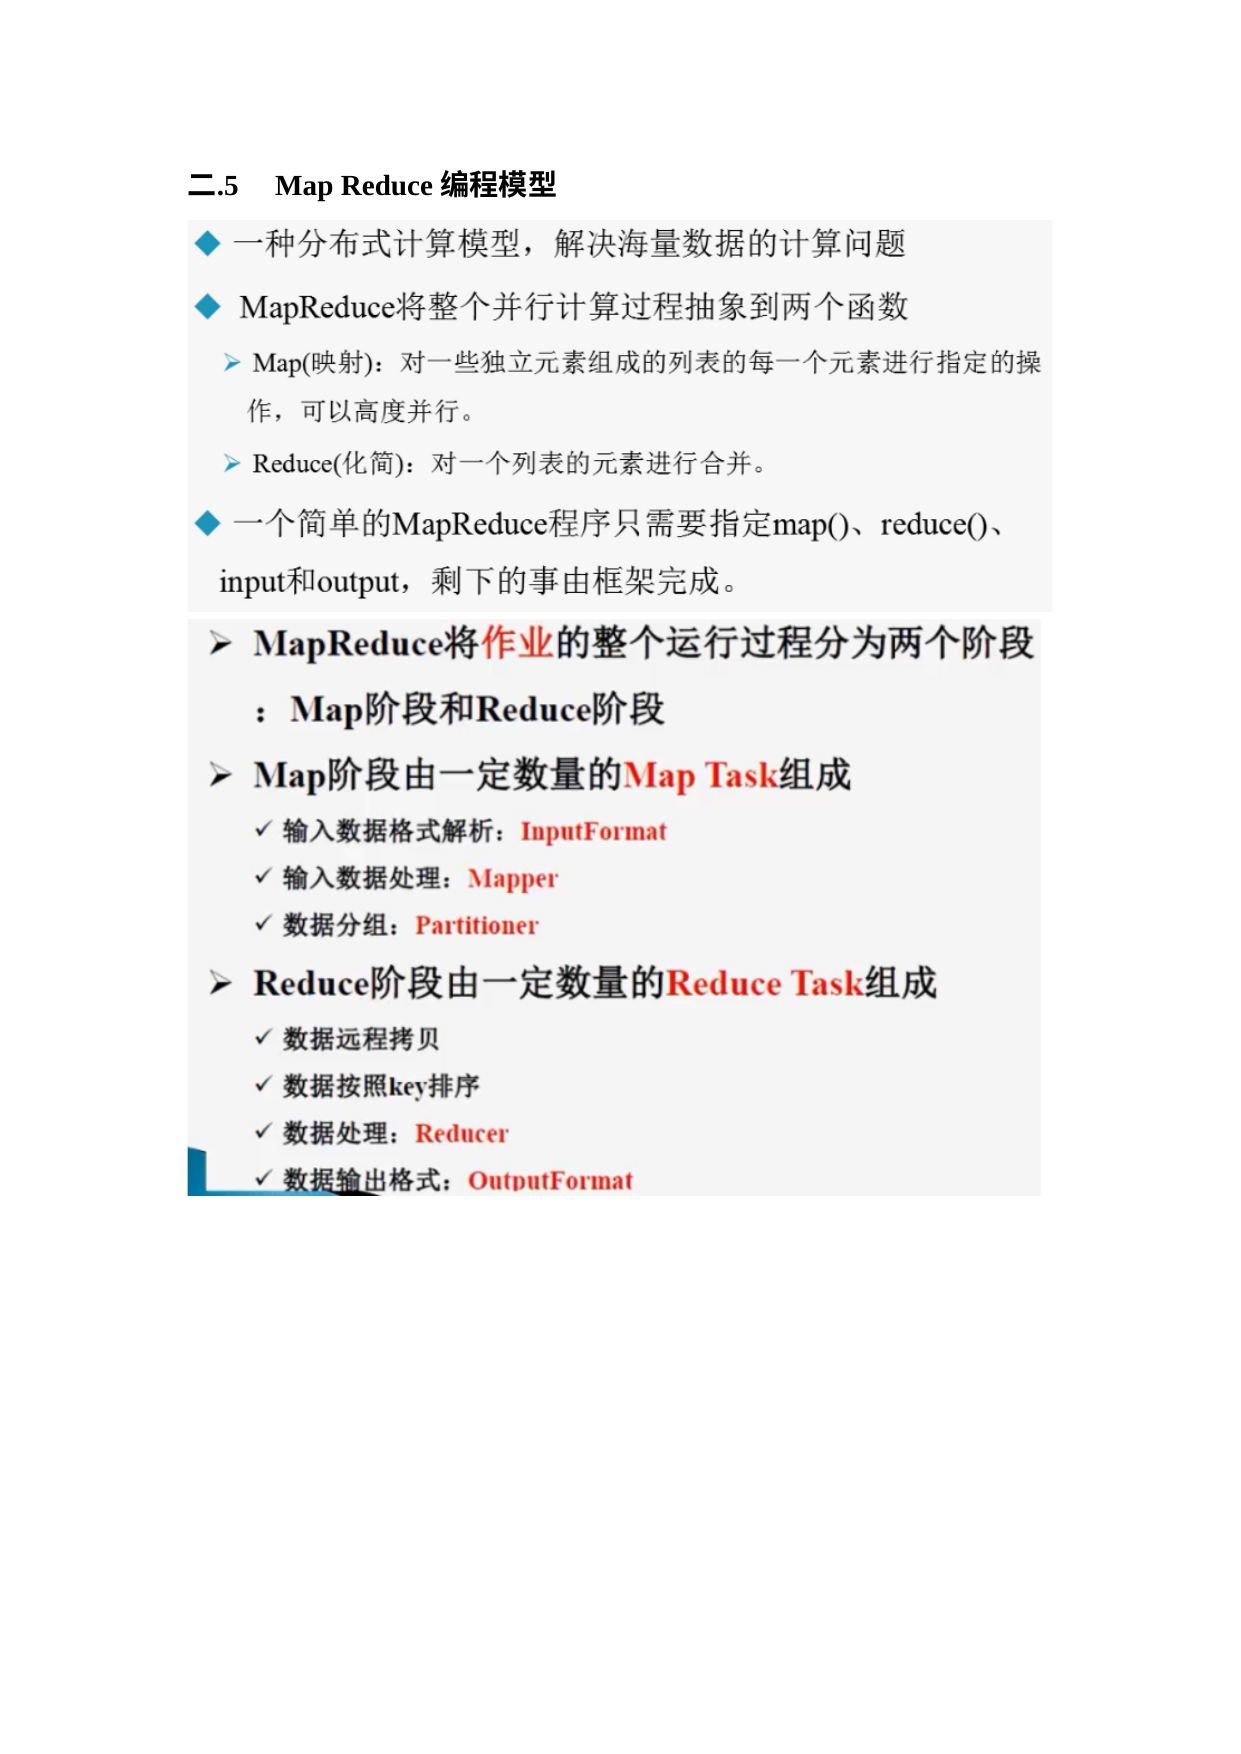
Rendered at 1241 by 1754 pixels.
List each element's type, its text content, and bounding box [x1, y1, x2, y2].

subtitle Map Reduce 编程模型 [187, 162, 1053, 204]
picture [187, 619, 1041, 1196]
picture [187, 220, 1053, 612]
